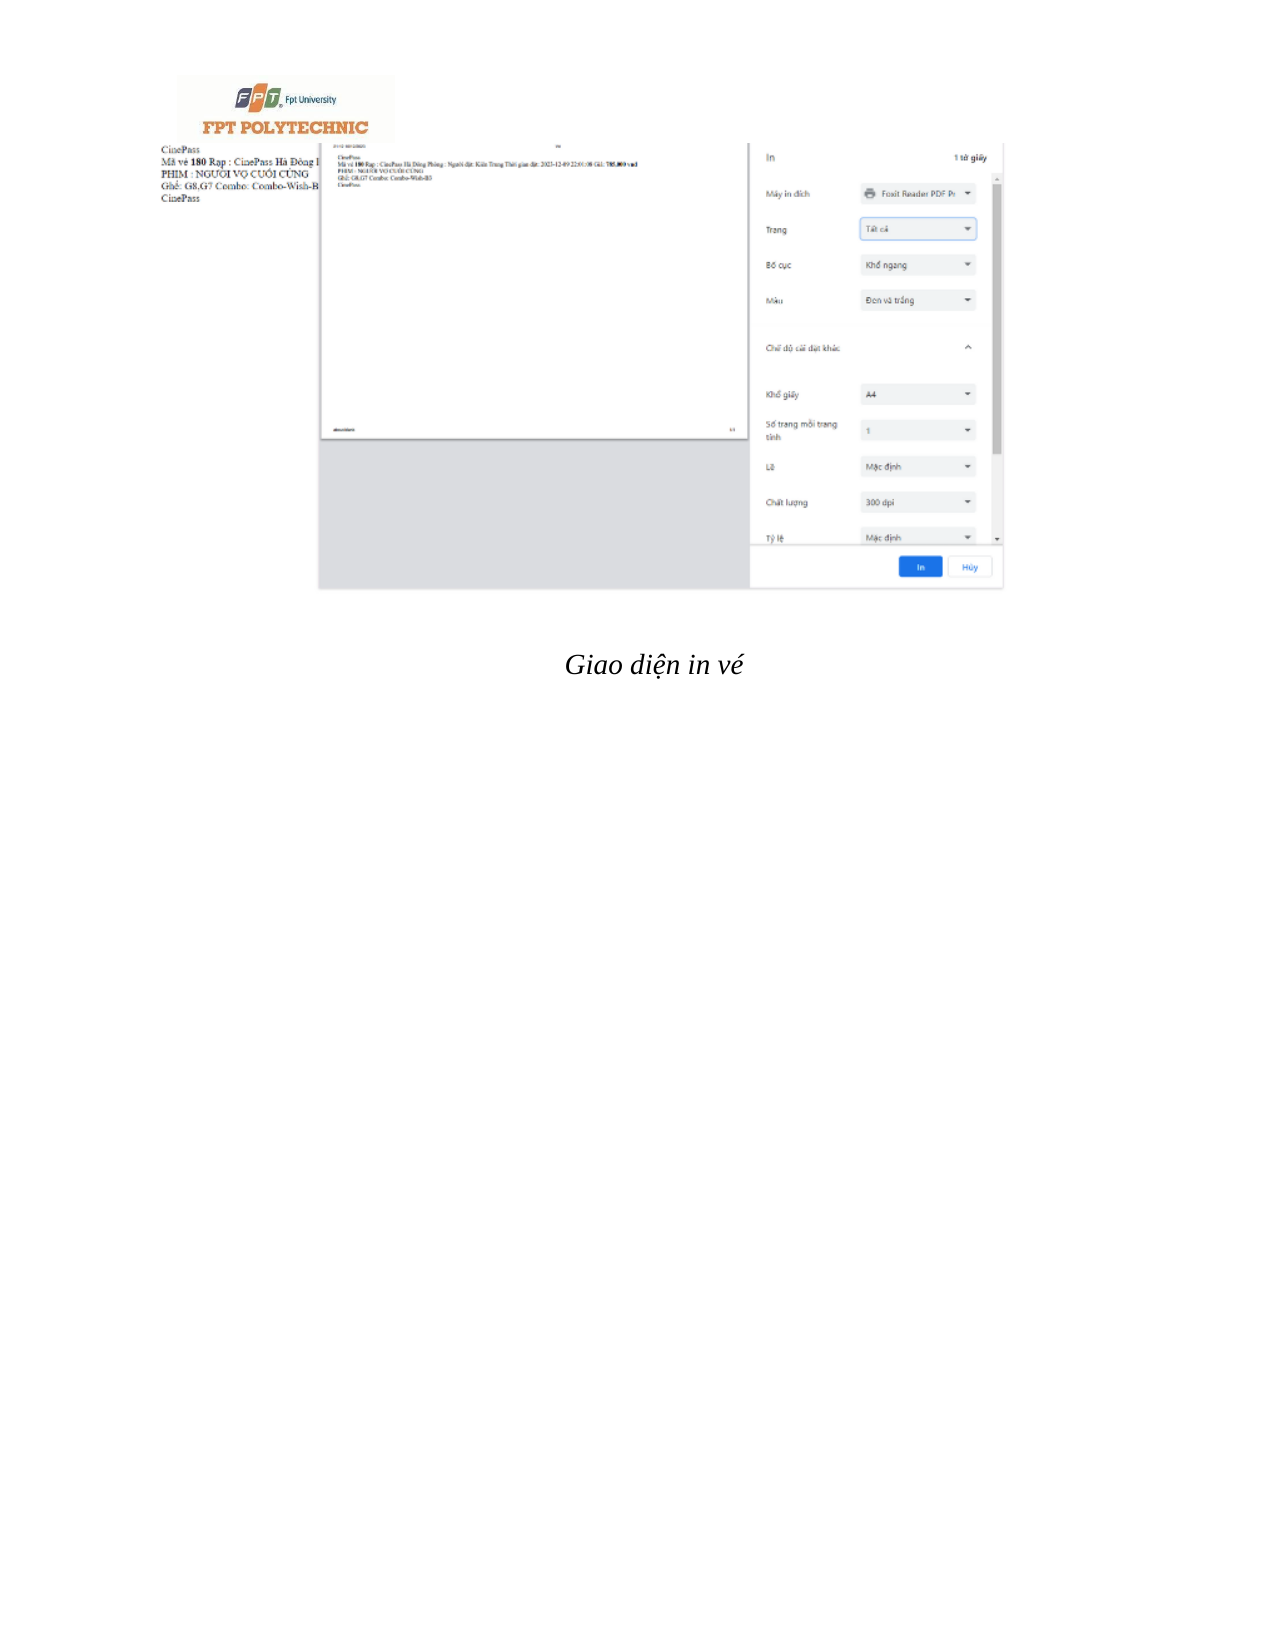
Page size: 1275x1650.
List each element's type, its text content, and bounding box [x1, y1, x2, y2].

text Giao diện in vé [112, 647, 1198, 680]
picture [158, 75, 1153, 622]
